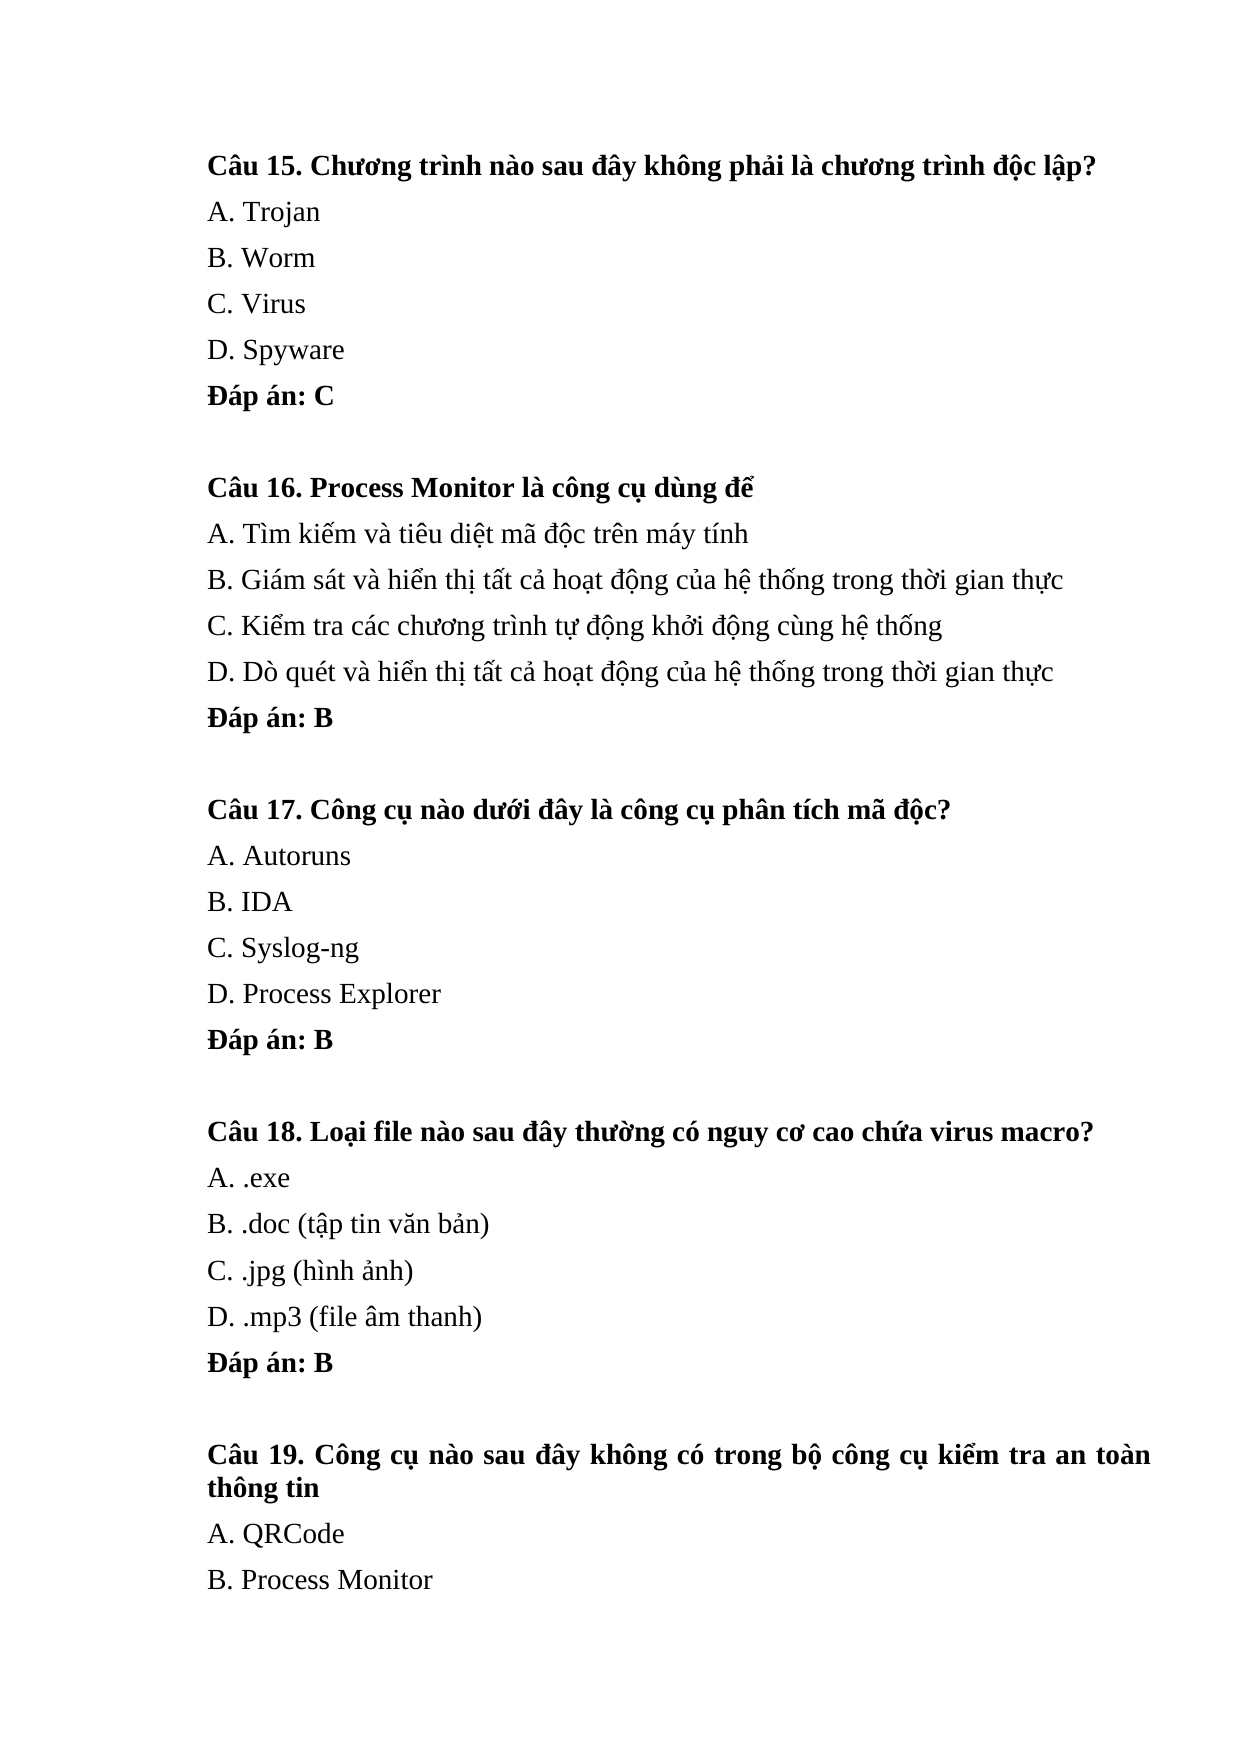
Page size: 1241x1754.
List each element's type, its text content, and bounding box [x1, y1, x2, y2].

text Câu 16. Process Monitor là công cụ dùng để [207, 470, 1152, 503]
text D. Dò quét và hiển thị tất cả hoạt động của hệ thống trong thời gian thực [207, 654, 1152, 688]
text B. .doc (tập tin văn bản) [207, 1207, 1152, 1240]
text B. IDA [207, 884, 1152, 918]
text Đáp án: C [207, 378, 1152, 411]
text A. Tìm kiếm và tiêu diệt mã độc trên máy tính [207, 516, 1152, 549]
text C. .jpg (hình ảnh) [207, 1253, 1152, 1286]
text Câu 19. Công cụ nào sau đây không có trong bộ công cụ kiểm tra an toàn thông tin [207, 1437, 1152, 1504]
text C. Kiểm tra các chương trình tự động khởi động cùng hệ thống [207, 608, 1152, 642]
text D. .mp3 (file âm thanh) [207, 1299, 1152, 1332]
text Đáp án: B [207, 700, 1152, 734]
text A. Autoruns [207, 838, 1152, 872]
text B. Worm [207, 240, 1152, 273]
text Đáp án: B [207, 1345, 1152, 1378]
text Đáp án: B [207, 1022, 1152, 1056]
text D. Process Explorer [207, 976, 1152, 1010]
text Câu 17. Công cụ nào dưới đây là công cụ phân tích mã độc? [207, 792, 1152, 826]
text A. QRCode [207, 1516, 1152, 1550]
text Câu 18. Loại file nào sau đây thường có nguy cơ cao chứa virus macro? [207, 1114, 1152, 1148]
text D. Spyware [207, 332, 1152, 365]
text B. Process Monitor [207, 1562, 1152, 1596]
text Câu 15. Chương trình nào sau đây không phải là chương trình độc lập? [207, 148, 1152, 181]
text A. .exe [207, 1161, 1152, 1194]
text B. Giám sát và hiển thị tất cả hoạt động của hệ thống trong thời gian thực [207, 562, 1152, 596]
text A. Trojan [207, 194, 1152, 227]
text C. Virus [207, 286, 1152, 319]
text C. Syslog-ng [207, 930, 1152, 964]
